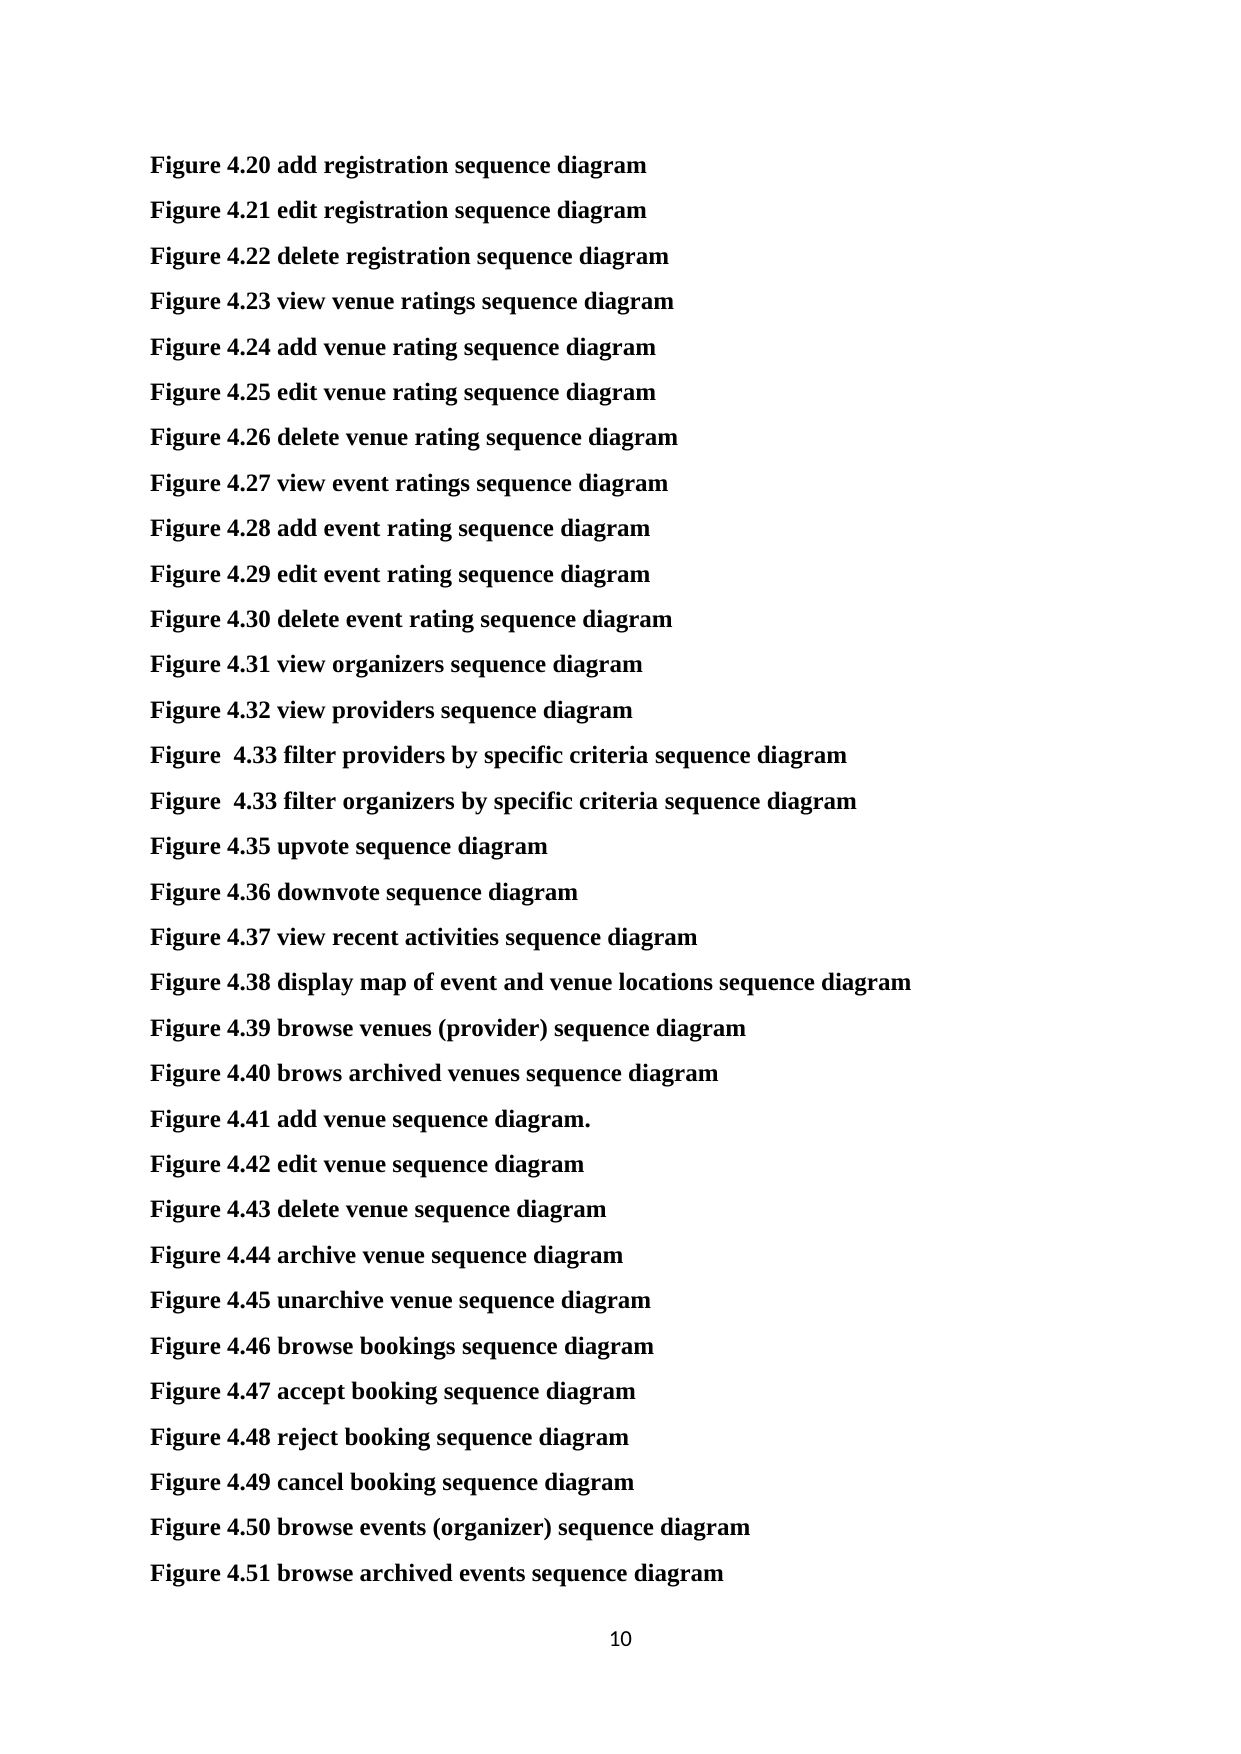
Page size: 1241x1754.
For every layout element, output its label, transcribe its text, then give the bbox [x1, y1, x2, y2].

text Figure 4.22 delete registration sequence diagram [150, 241, 1090, 269]
text Figure 4.21 edit registration sequence diagram [150, 195, 1090, 224]
text Figure 4.51 browse archived events sequence diagram [150, 1558, 1090, 1587]
text Figure 4.40 brows archived venues sequence diagram [150, 1058, 1090, 1087]
text Figure 4.36 downvote sequence diagram [150, 877, 1090, 905]
text Figure 4.32 view providers sequence diagram [150, 695, 1090, 724]
text Figure 4.25 edit venue rating sequence diagram [150, 377, 1090, 406]
text Figure 4.26 delete venue rating sequence diagram [150, 422, 1090, 451]
text Figure 4.50 browse events (organizer) sequence diagram [150, 1512, 1090, 1541]
text Figure 4.33 filter organizers by specific criteria sequence diagram [150, 786, 1090, 814]
text Figure 4.47 accept booking sequence diagram [150, 1376, 1090, 1405]
text Figure 4.20 add registration sequence diagram [150, 150, 1090, 179]
text Figure 4.43 delete venue sequence diagram [150, 1194, 1090, 1223]
text Figure 4.41 add venue sequence diagram. [150, 1104, 1090, 1132]
text Figure 4.49 cancel booking sequence diagram [150, 1467, 1090, 1496]
text Figure 4.39 browse venues (provider) sequence diagram [150, 1013, 1090, 1042]
text Figure 4.29 edit event rating sequence diagram [150, 559, 1090, 587]
text Figure 4.24 add venue rating sequence diagram [150, 332, 1090, 360]
text Figure 4.35 upvote sequence diagram [150, 831, 1090, 860]
text Figure 4.46 browse bookings sequence diagram [150, 1331, 1090, 1359]
text Figure 4.30 delete event rating sequence diagram [150, 604, 1090, 633]
text Figure 4.28 add event rating sequence diagram [150, 513, 1090, 542]
text Figure 4.48 reject booking sequence diagram [150, 1422, 1090, 1450]
text Figure 4.37 view recent activities sequence diagram [150, 922, 1090, 951]
text Figure 4.23 view venue ratings sequence diagram [150, 286, 1090, 315]
text Figure 4.42 edit venue sequence diagram [150, 1149, 1090, 1178]
text Figure 4.27 view event ratings sequence diagram [150, 468, 1090, 497]
text Figure 4.31 view organizers sequence diagram [150, 649, 1090, 678]
text Figure 4.45 unarchive venue sequence diagram [150, 1285, 1090, 1314]
text Figure 4.38 display map of event and venue locations sequence diagram [150, 967, 1090, 996]
text Figure 4.33 filter providers by specific criteria sequence diagram [150, 740, 1090, 769]
text Figure 4.44 archive venue sequence diagram [150, 1240, 1090, 1269]
